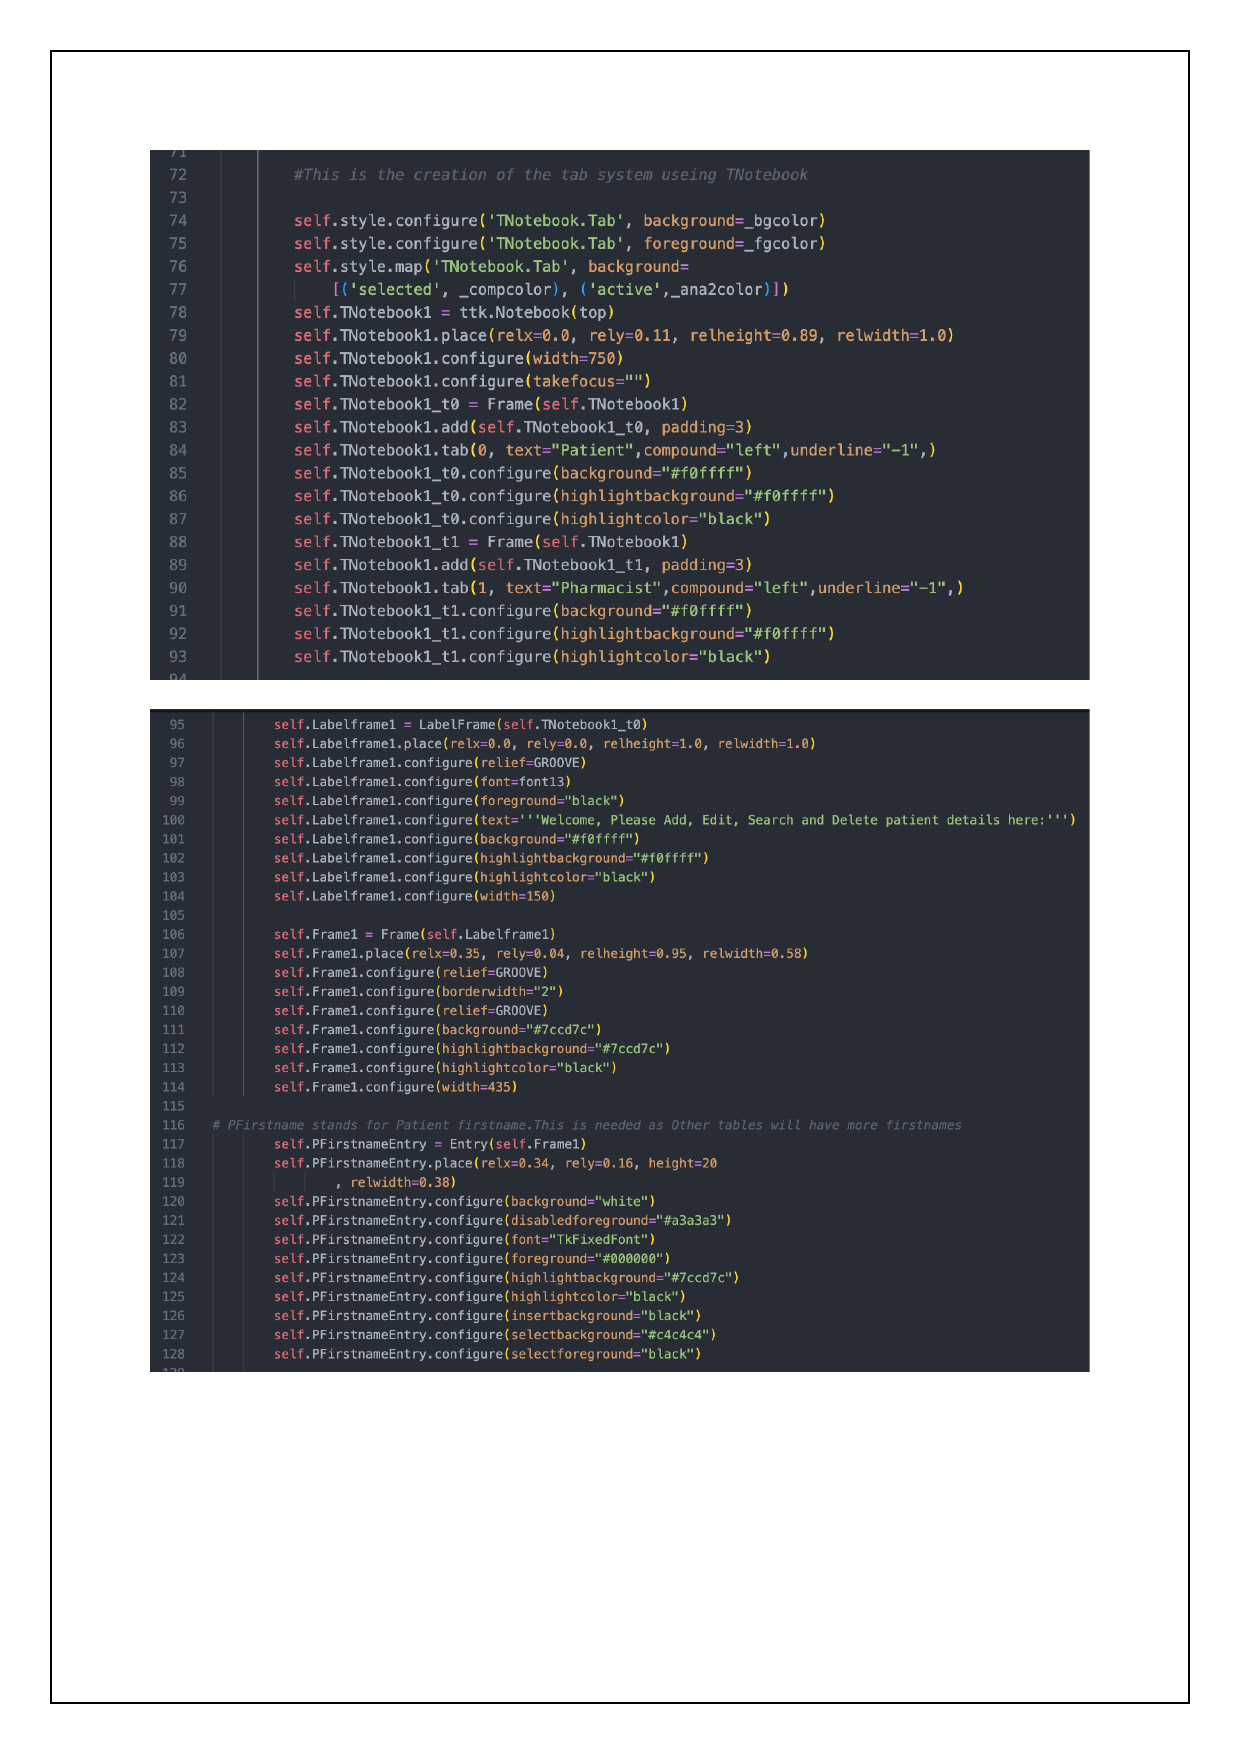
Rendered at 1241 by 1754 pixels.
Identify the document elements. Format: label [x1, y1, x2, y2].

picture [150, 709, 1090, 1372]
picture [150, 150, 1090, 680]
